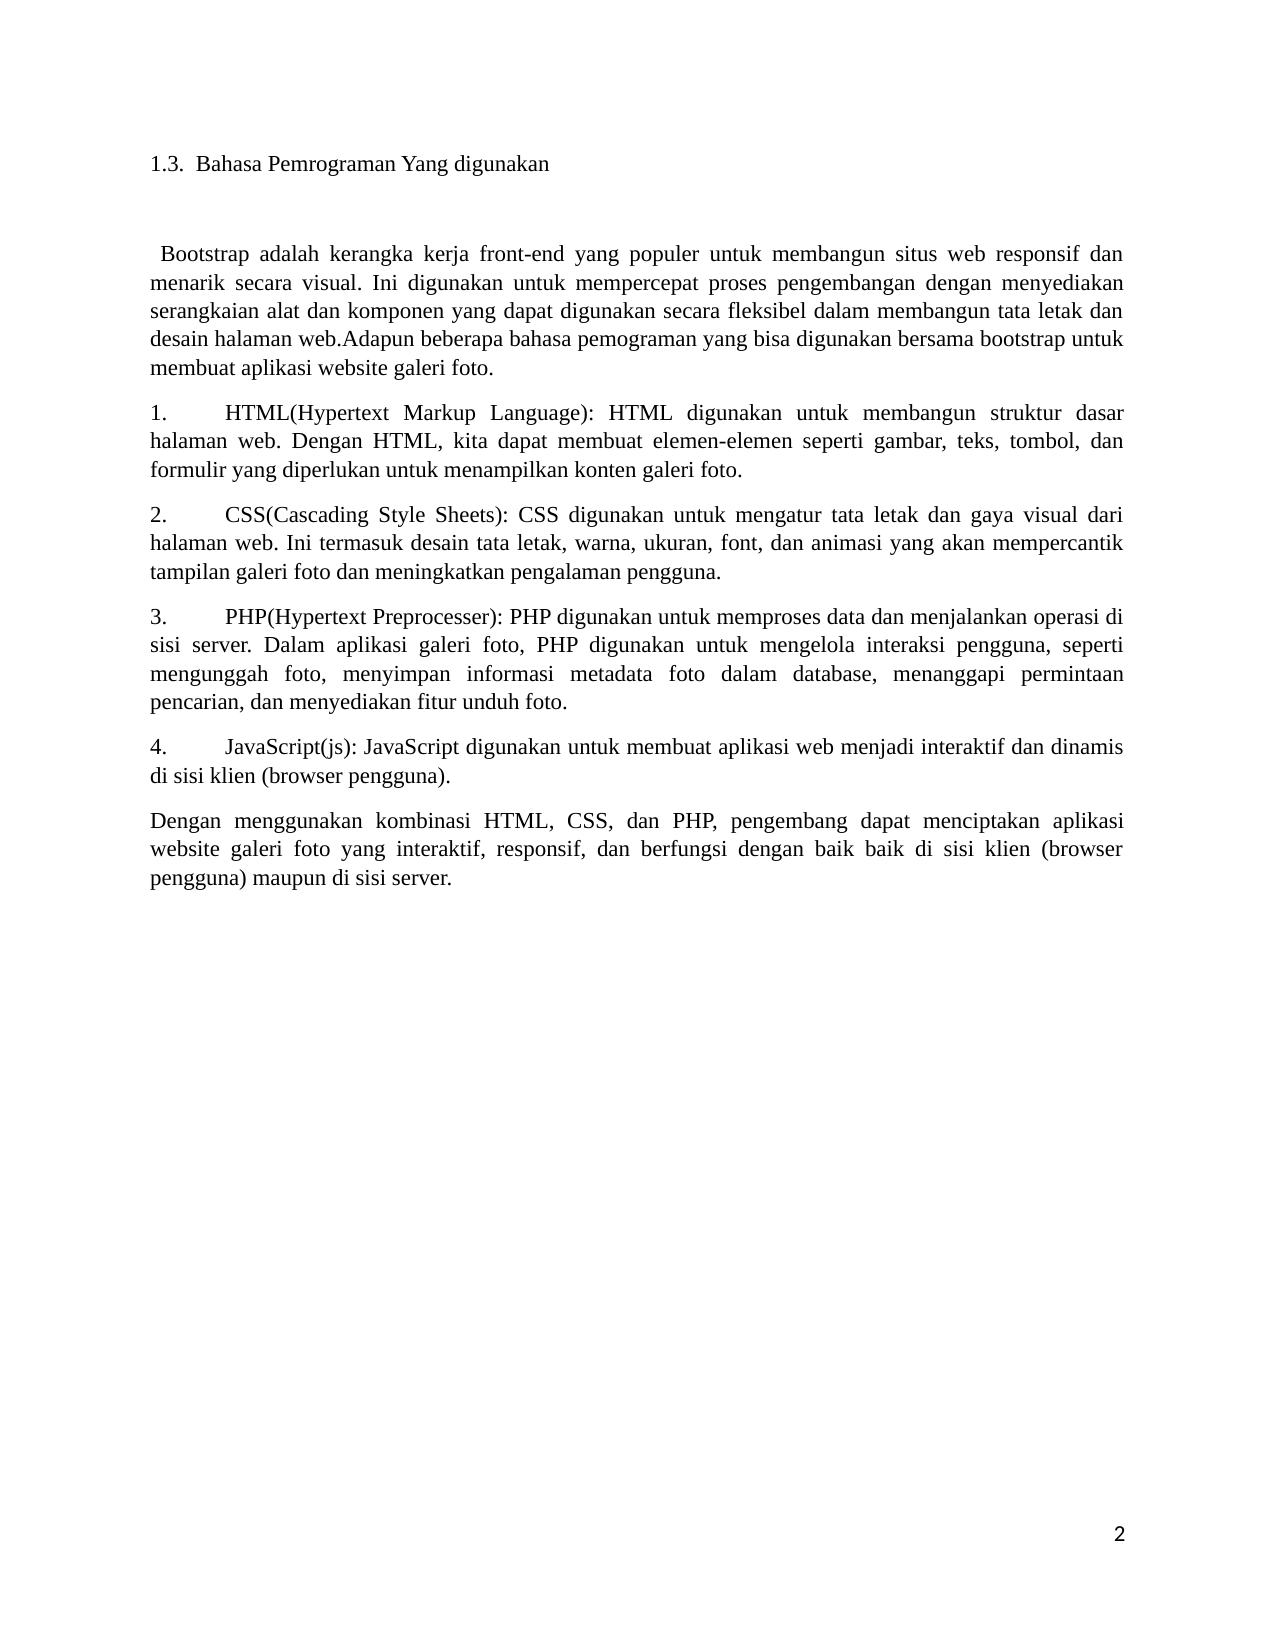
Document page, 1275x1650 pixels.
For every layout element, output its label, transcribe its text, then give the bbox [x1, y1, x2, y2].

text 4. JavaScript(js): JavaScript digunakan untuk membuat aplikasi web menjadi interaktif dan dinamis di sisi klien (browser pengguna). [150, 733, 1125, 788]
text 1. HTML(Hypertext Markup Language): HTML digunakan untuk membangun struktur dasar halaman web. Dengan HTML, kita dapat membuat elemen-elemen seperti gambar, teks, tombol, dan formulir yang diperlukan untuk menampilkan konten galeri foto. [150, 399, 1125, 482]
text Bootstrap adalah kerangka kerja front-end yang populer untuk membangun situs web responsif dan menarik secara visual. Ini digunakan untuk mempercepat proses pengembangan dengan menyediakan serangkaian alat dan komponen yang dapat digunakan secara fleksibel dalam membangun tata letak dan desain halaman web.Adapun beberapa bahasa pemograman yang bisa digunakan bersama bootstrap untuk membuat aplikasi website galeri foto. [150, 240, 1125, 380]
text 2. CSS(Cascading Style Sheets): CSS digunakan untuk mengatur tata letak dan gaya visual dari halaman web. Ini termasuk desain tata letak, warna, ukuran, font, dan animasi yang akan mempercantik tampilan galeri foto dan meningkatkan pengalaman pengguna. [150, 501, 1125, 584]
text 3. PHP(Hypertext Preprocesser): PHP digunakan untuk memproses data dan menjalankan operasi di sisi server. Dalam aplikasi galeri foto, PHP digunakan untuk mengelola interaksi pengguna, seperti mengunggah foto, menyimpan informasi metadata foto dalam database, menanggapi permintaan pencarian, dan menyediakan fitur unduh foto. [150, 603, 1125, 715]
text Dengan menggunakan kombinasi HTML, CSS, dan PHP, pengembang dapat menciptakan aplikasi website galeri foto yang interaktif, responsif, dan berfungsi dengan baik baik di sisi klien (browser pengguna) maupun di sisi server. [150, 807, 1125, 890]
text 1.3. Bahasa Pemrograman Yang digunakan [150, 150, 1125, 176]
